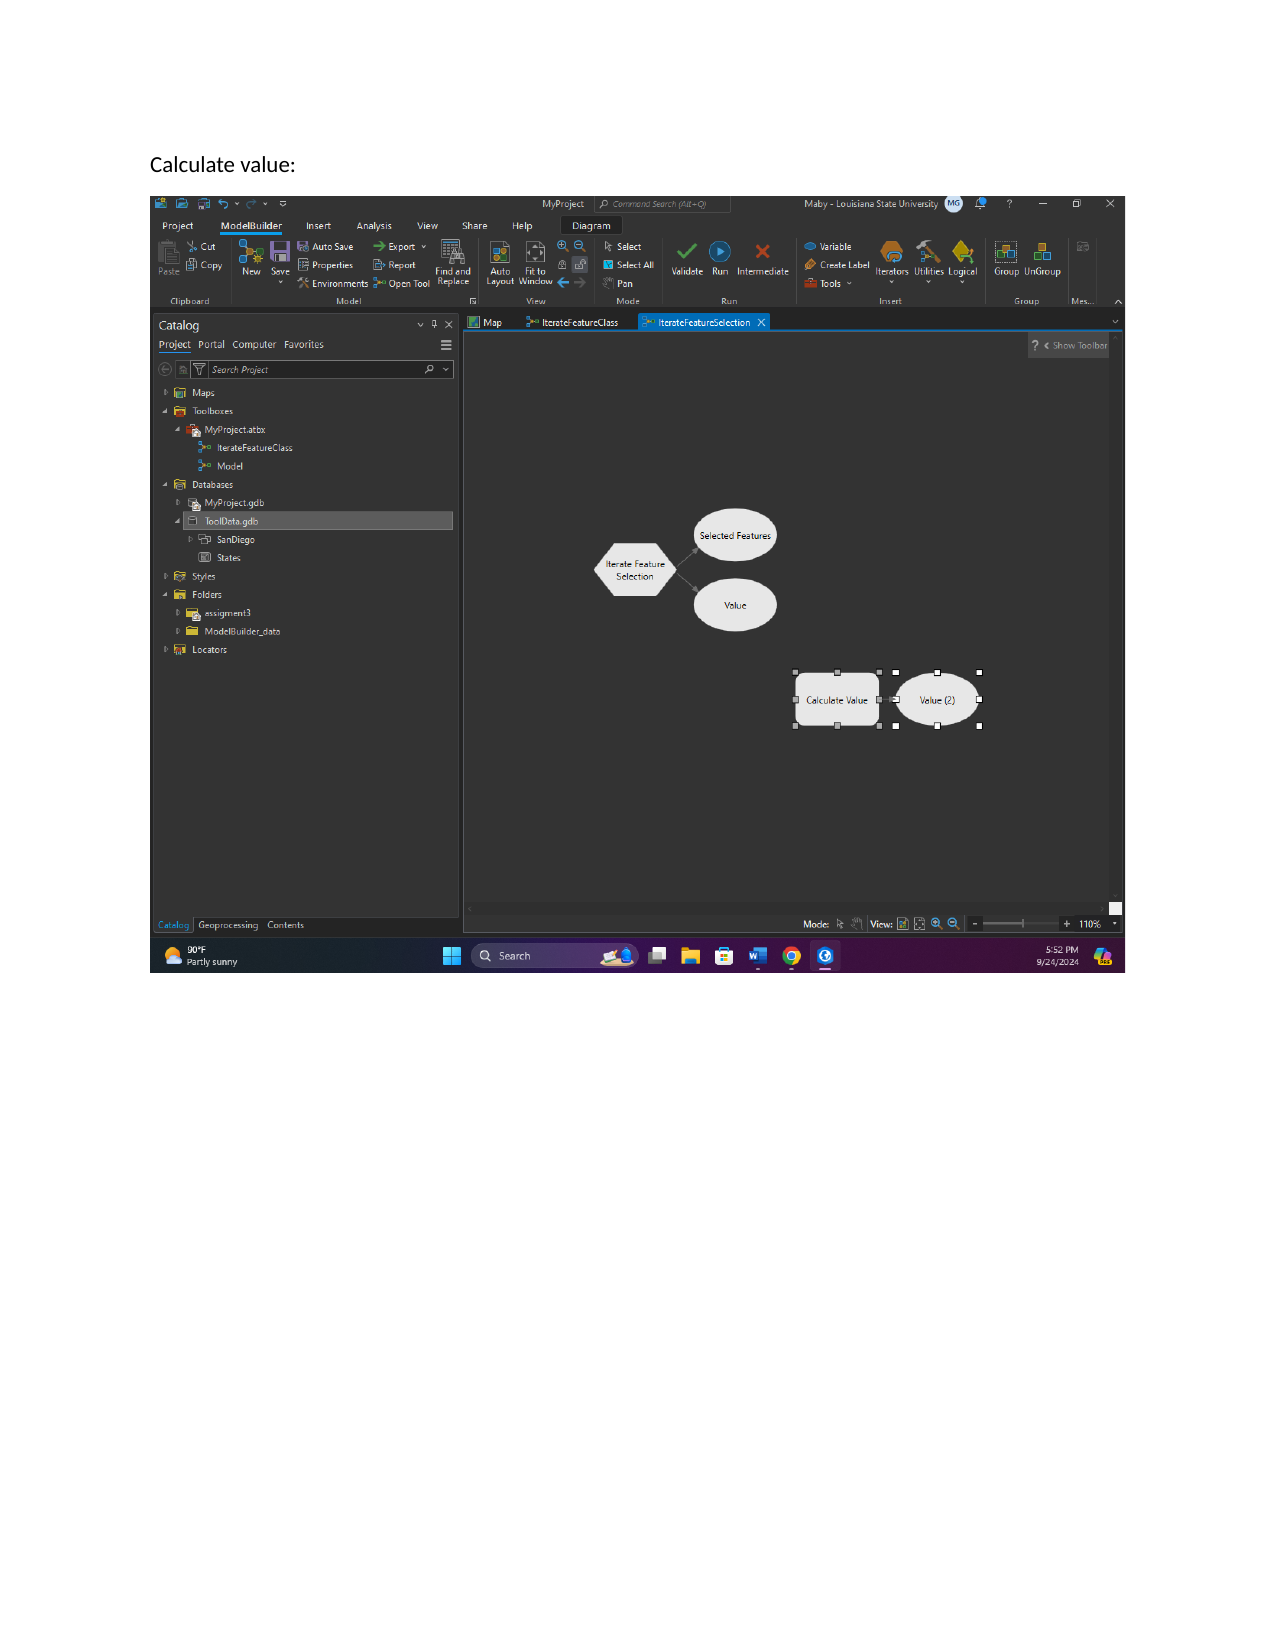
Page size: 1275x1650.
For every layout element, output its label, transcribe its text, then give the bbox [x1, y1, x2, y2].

text Calculate value: [150, 150, 1125, 178]
picture [150, 196, 1125, 973]
